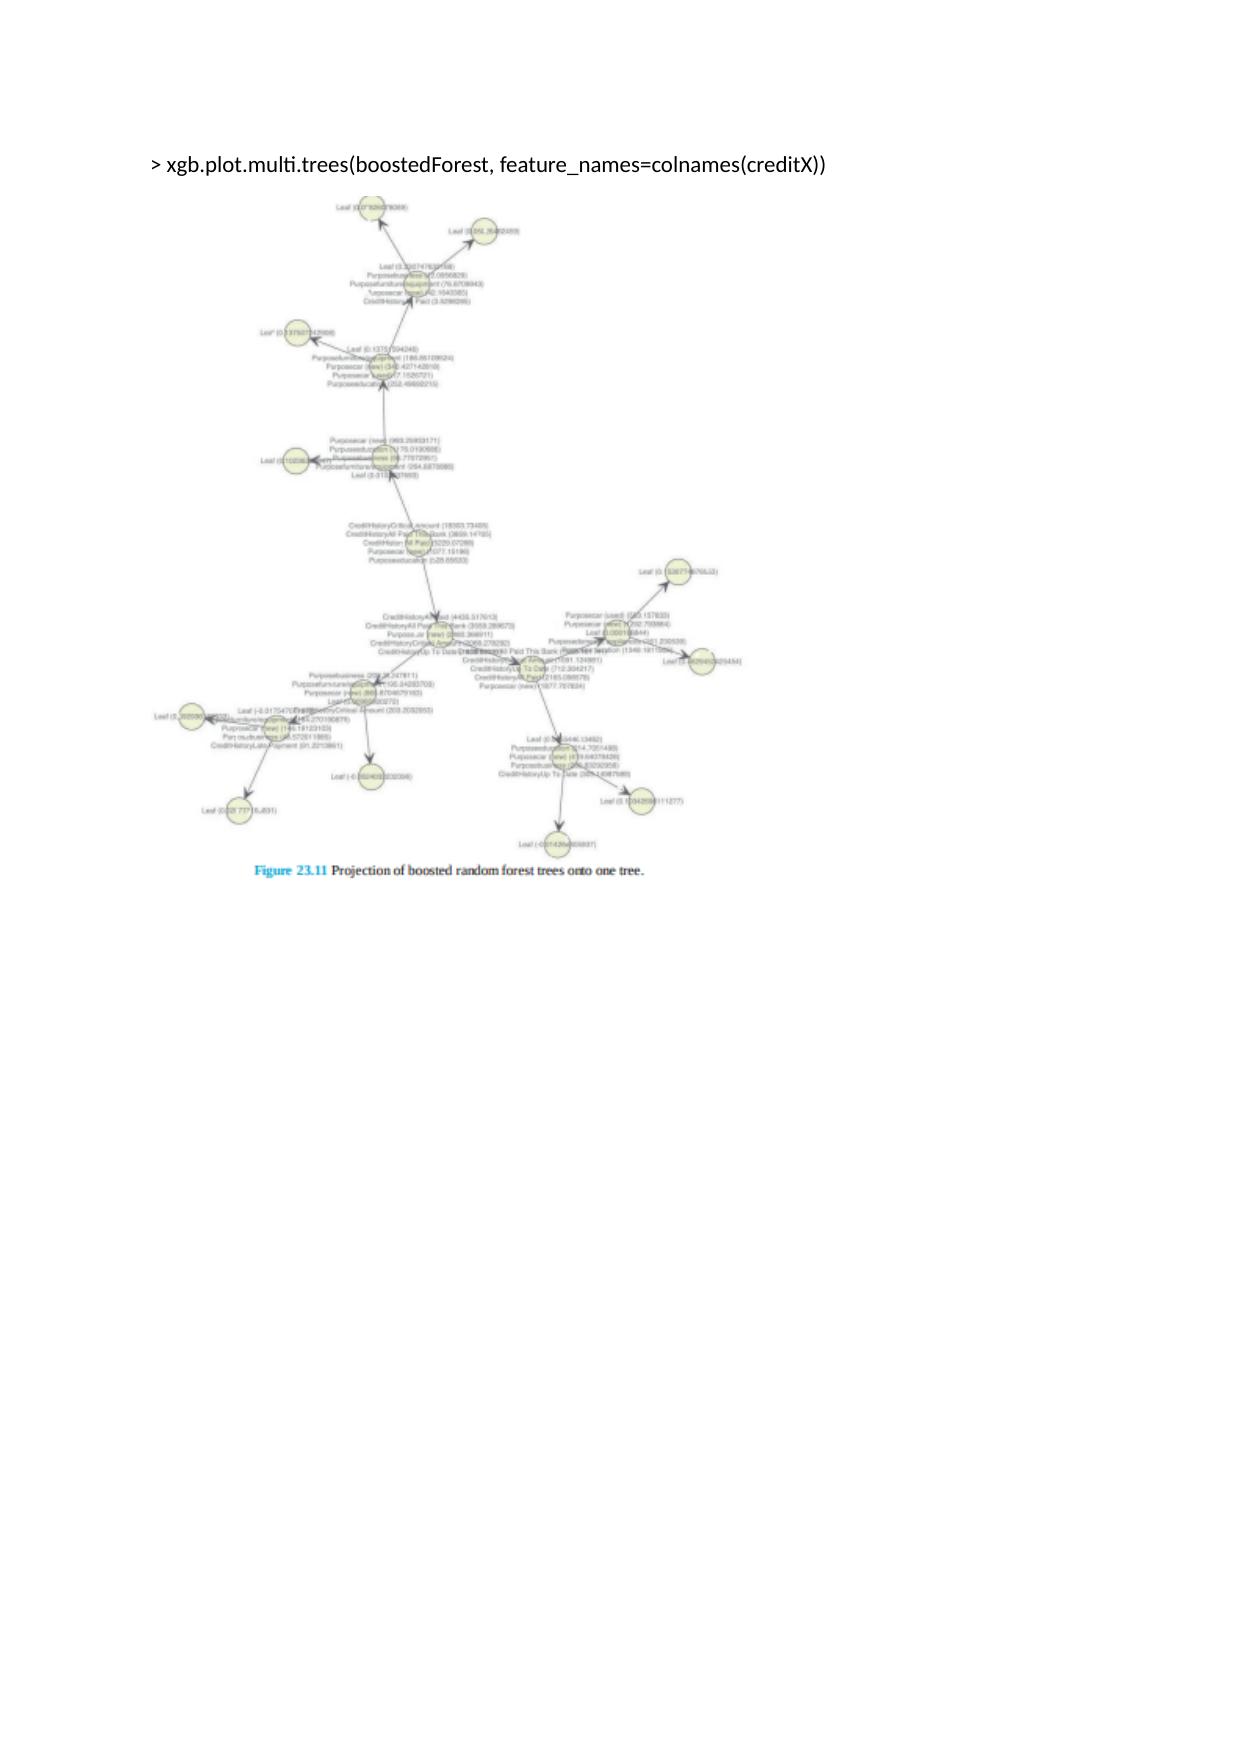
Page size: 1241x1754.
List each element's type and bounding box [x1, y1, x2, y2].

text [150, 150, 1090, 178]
picture [150, 196, 750, 883]
